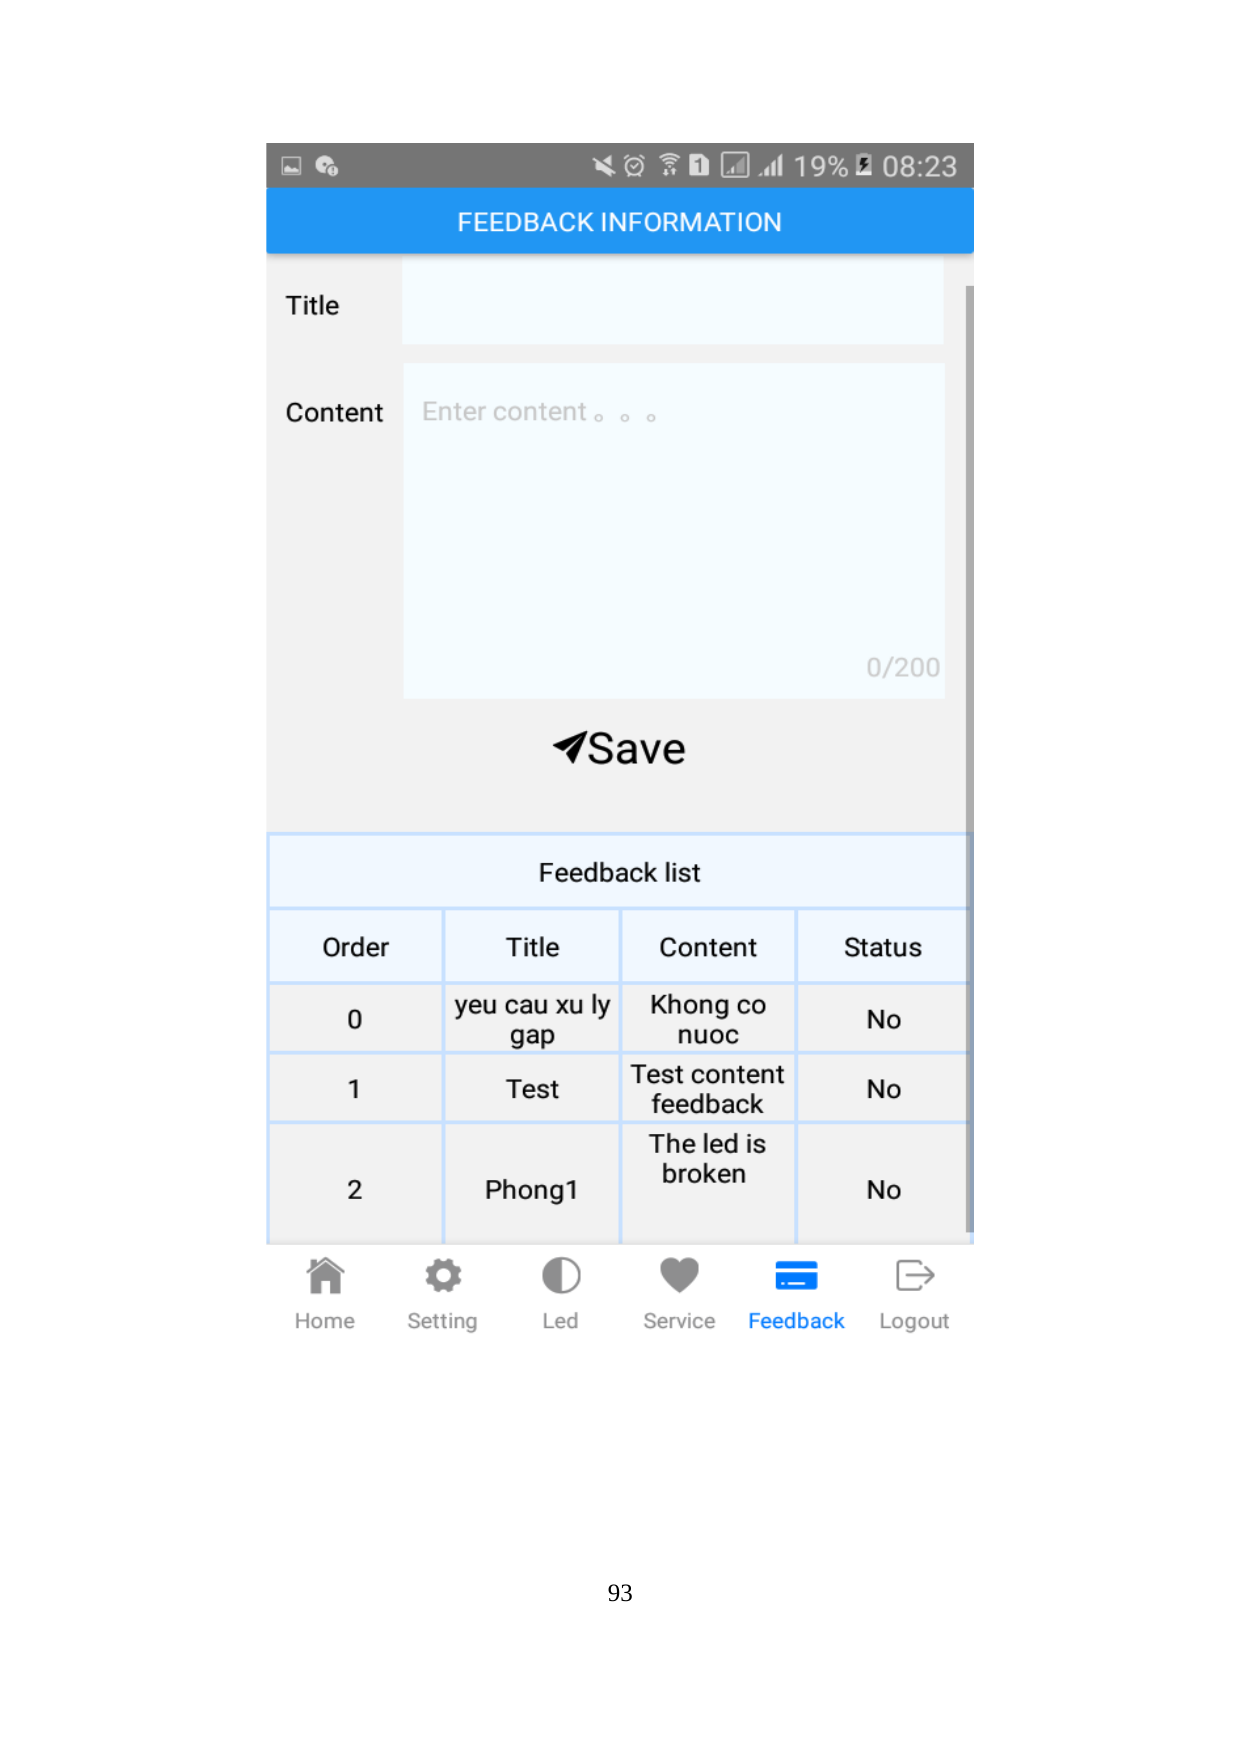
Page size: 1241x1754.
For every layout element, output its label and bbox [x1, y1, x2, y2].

picture [266, 143, 974, 1337]
